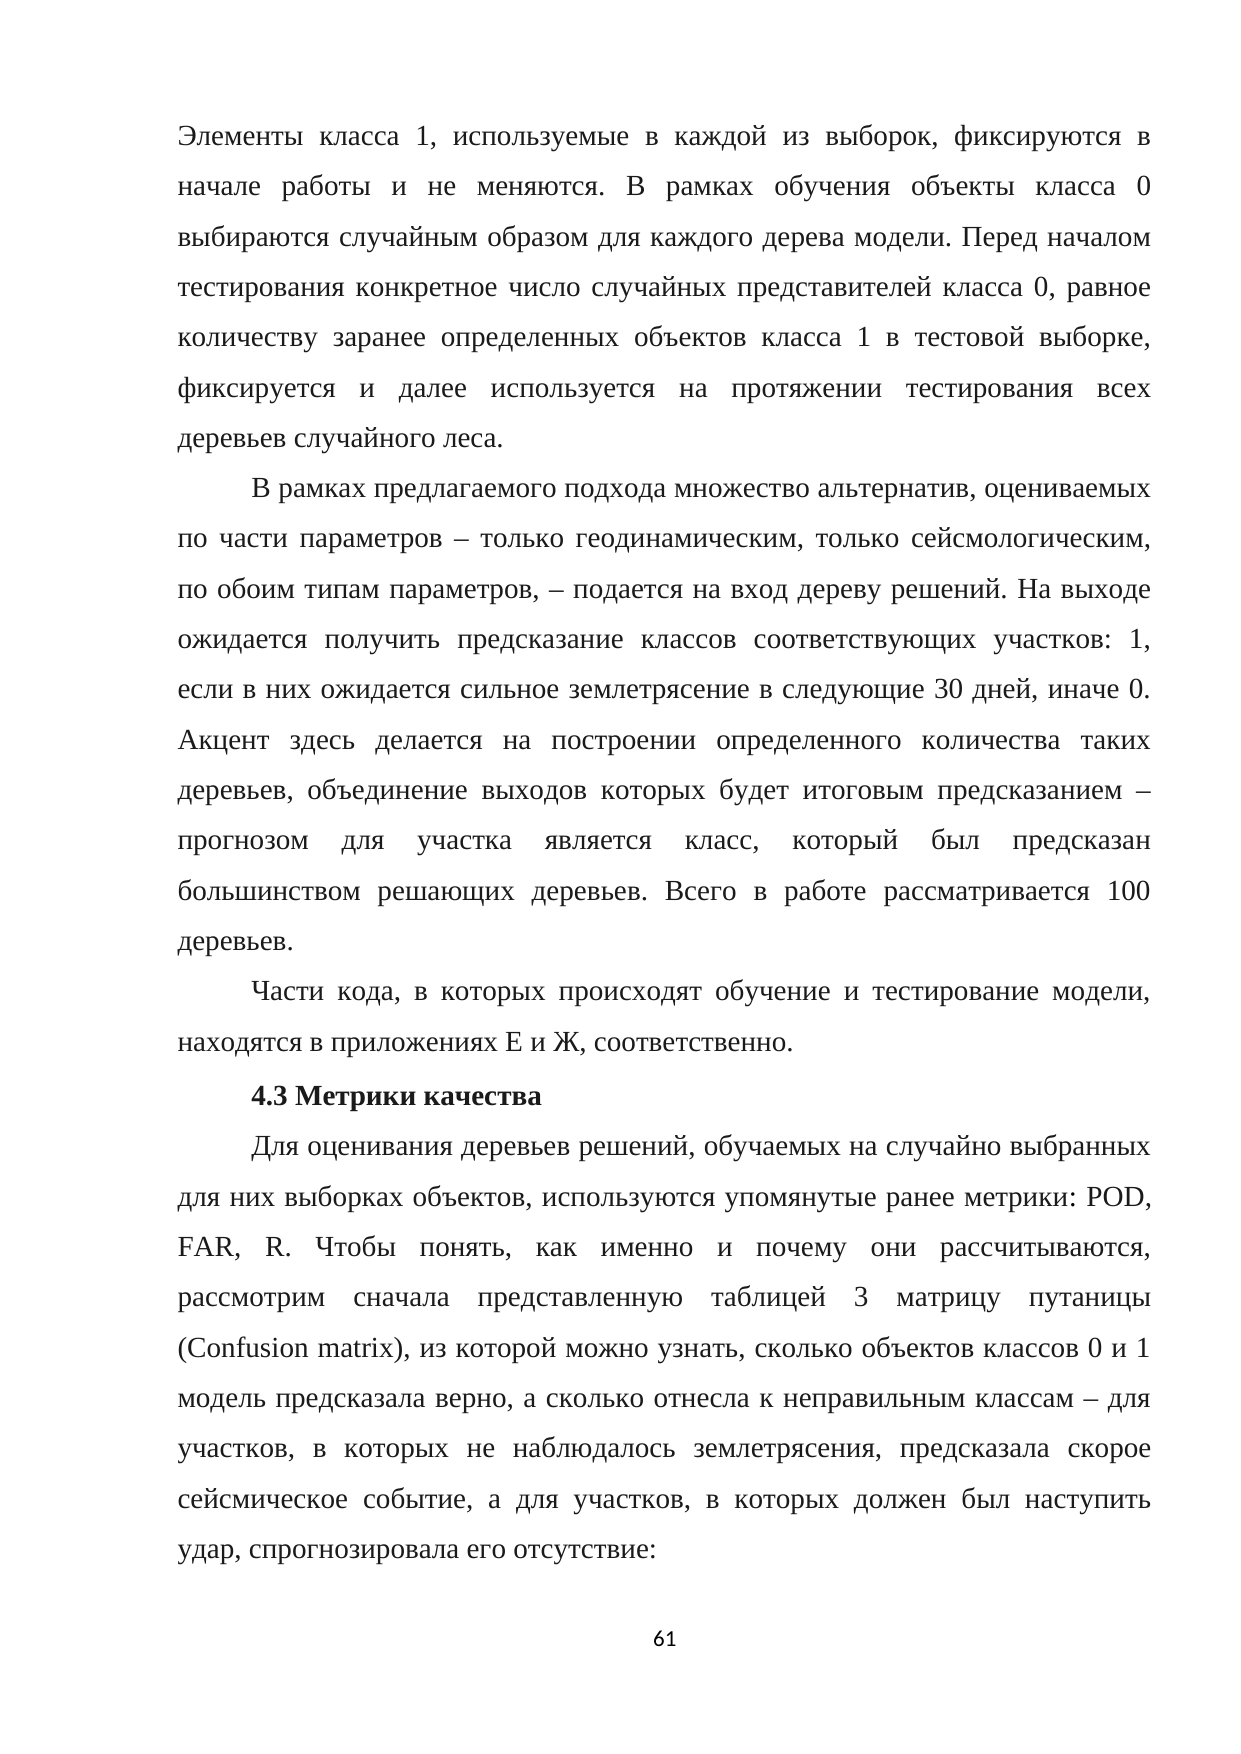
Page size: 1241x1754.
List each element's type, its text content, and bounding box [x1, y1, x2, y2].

text Части кода, в которых происходят обучение и тестирование модели, находятся в приложениях Е и Ж, соответственно. [177, 973, 1152, 1057]
subtitle 4.3 Метрики качества [177, 1078, 1152, 1112]
text В рамках предлагаемого подхода множество альтернатив, оцениваемых по части параметров – только геодинамическим, только сейсмологическим, по обоим типам параметров, – подается на вход дереву решений. На выходе ожидается получить предсказание классов соответствующих участков: 1, если в них ожидается сильное землетрясение в следующие 30 дней, иначе 0. Акцент здесь делается на построении определенного количества таких деревьев, объединение выходов которых будет итоговым предсказанием – прогнозом для участка является класс, который был предсказан большинством решающих деревьев. Всего в работе рассматривается 100 деревьев. [177, 470, 1152, 957]
text Для оценивания деревьев решений, обучаемых на случайно выбранных для них выборках объектов, используются упомянутые ранее метрики: POD, FAR, R. Чтобы понять, как именно и почему они рассчитываются, рассмотрим сначала представленную таблицей 3 матрицу путаницы (Confusion matrix), из которой можно узнать, сколько объектов классов 0 и 1 модель предсказала верно, а сколько отнесла к неправильным классам – для участков, в которых не наблюдалось землетрясения, предсказала скорое сейсмическое событие, а для участков, в которых должен был наступить удар, спрогнозировала его отсутствие: [177, 1128, 1152, 1564]
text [177, 118, 1152, 453]
